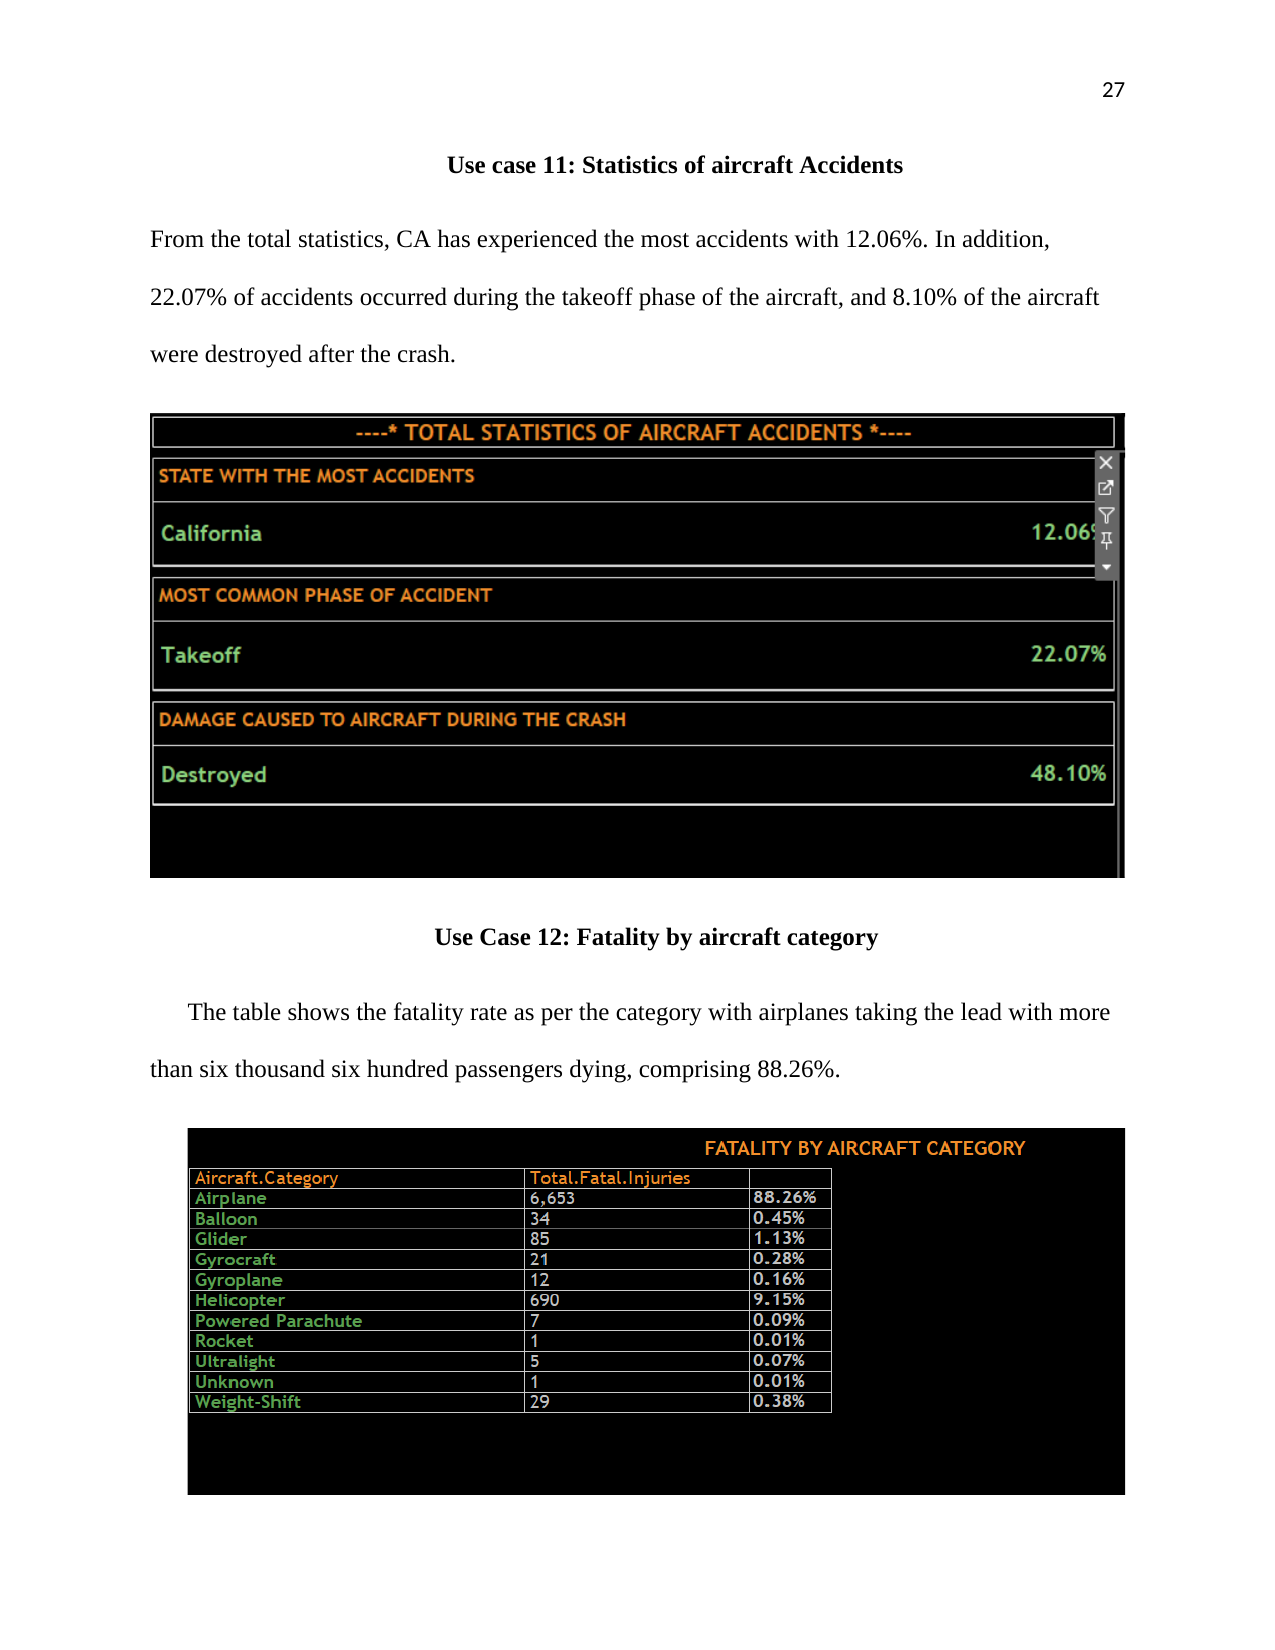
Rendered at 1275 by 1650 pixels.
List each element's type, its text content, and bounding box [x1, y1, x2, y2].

list Use case 11: Statistics of aircraft Accidents [225, 150, 1125, 179]
picture [150, 413, 1125, 878]
picture [187, 1128, 1125, 1495]
text The table shows the fatality rate as per the category with airplanes taking the lead with more than six thousand six hundred passengers dying, comprising 88.26%. [150, 997, 1125, 1083]
text Use Case 12: Fatality by aircraft category [187, 922, 1125, 951]
text From the total statistics, CA has experienced the most accidents with 12.06%. In addition, 22.07% of accidents occurred during the takeoff phase of the aircraft, and 8.10% of the aircraft were destroyed after the crash. [150, 224, 1125, 368]
